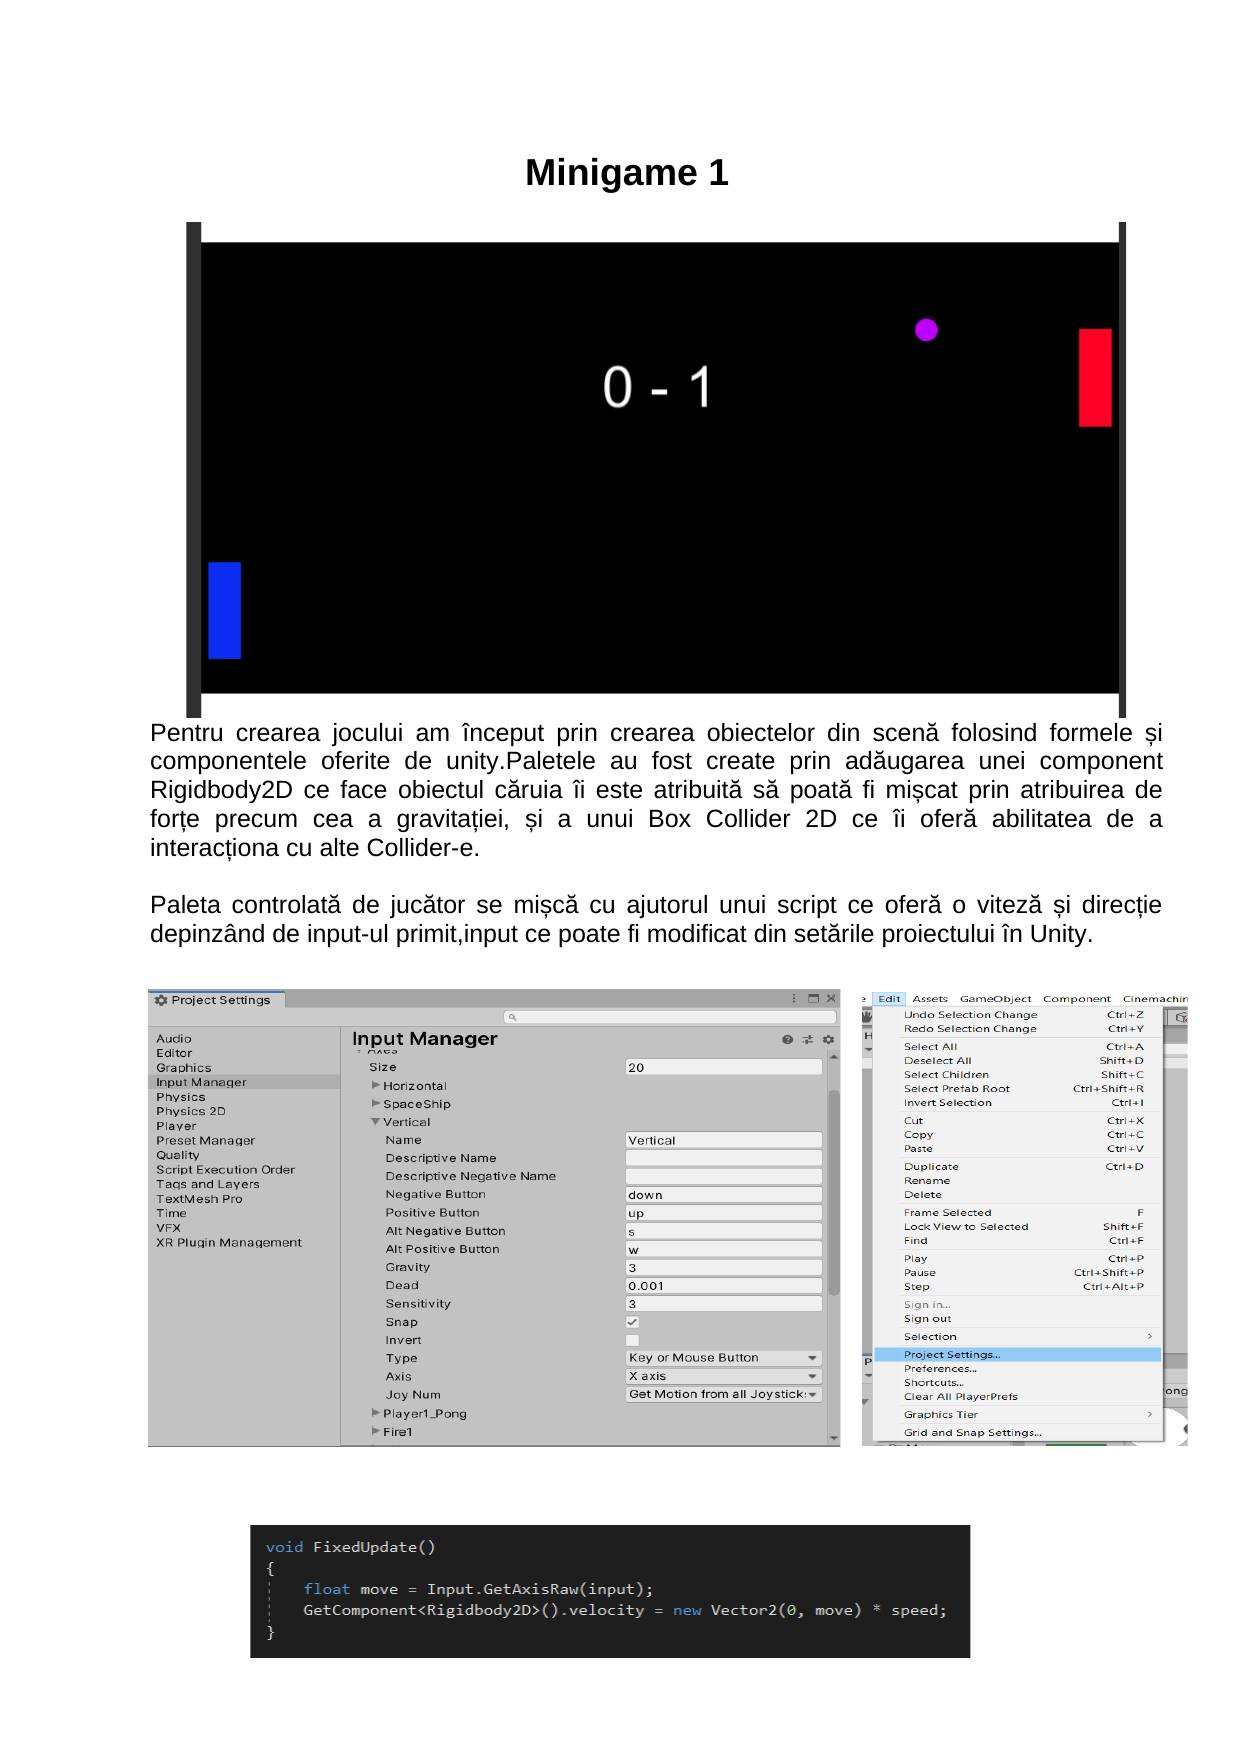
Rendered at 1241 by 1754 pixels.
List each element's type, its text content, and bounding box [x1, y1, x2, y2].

picture [147, 989, 841, 1447]
picture [186, 222, 1127, 718]
text Minigame 1 [450, 150, 1165, 193]
picture [250, 1525, 971, 1658]
text Paleta controlată de jucător se mișcă cu ajutorul unui script ce oferă o viteză și direcție depinzând de input-ul primit,input ce poate fi modificat din setările proiectului în Unity. [150, 890, 1165, 947]
picture [862, 988, 1188, 1446]
